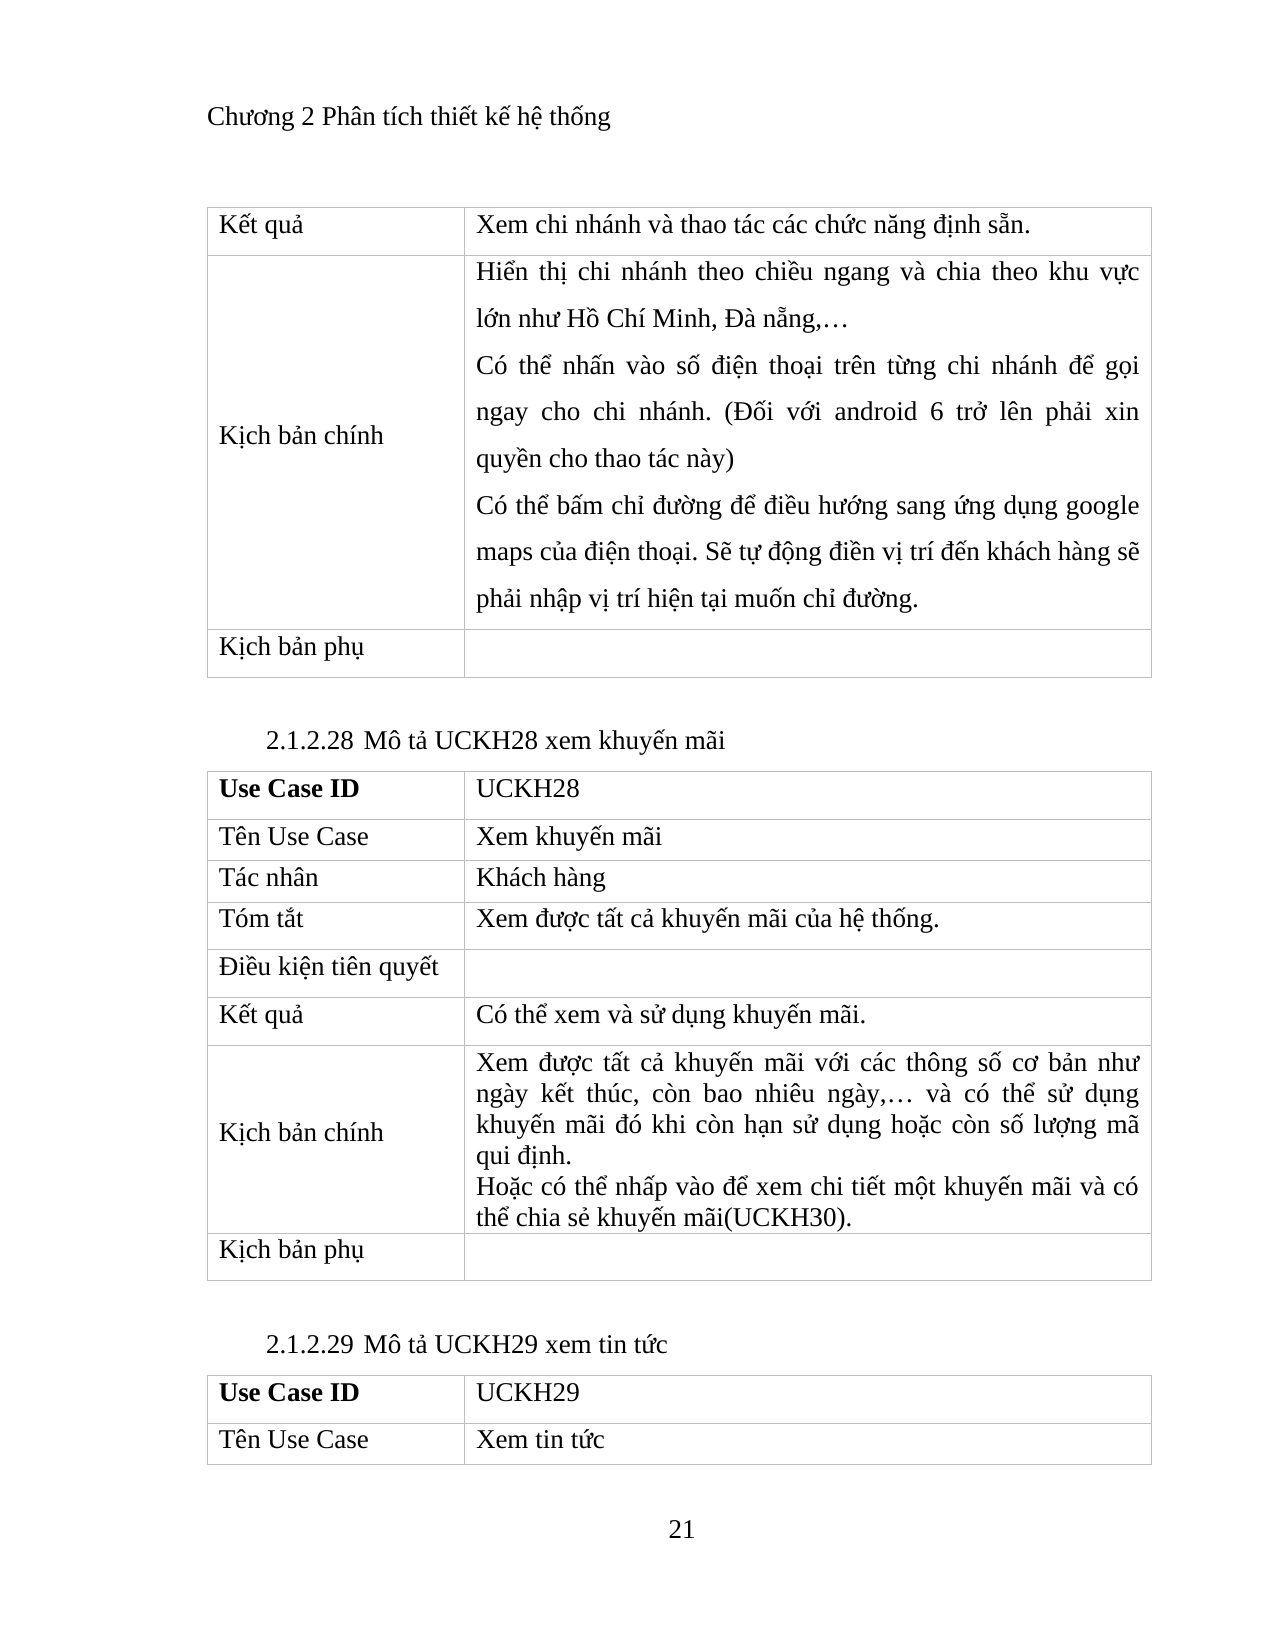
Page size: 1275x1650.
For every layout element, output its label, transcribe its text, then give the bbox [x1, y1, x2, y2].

table_header Use Case ID [208, 1376, 464, 1422]
table_cell [465, 630, 1151, 677]
table_cell Xem tin tức [465, 1424, 1151, 1464]
table_cell Xem khuyến mãi [465, 820, 1151, 860]
table_cell Điều kiện tiên quyết [208, 950, 464, 997]
table_cell Kết quả [208, 208, 464, 254]
table_cell Kịch bản phụ [208, 630, 464, 677]
table_header UCKH28 [465, 772, 1151, 819]
table_cell Xem được tất cả khuyến mãi của hệ thống. [465, 903, 1151, 949]
table_cell Tóm tắt [208, 903, 464, 949]
table_cell Có thể xem và sử dụng khuyến mãi. [465, 998, 1151, 1045]
list Mô tả UCKH29 xem tin tức [266, 1328, 1157, 1359]
table_cell Xem chi nhánh và thao tác các chức năng định sẵn. [465, 208, 1151, 254]
table_cell Tên Use Case [208, 820, 464, 860]
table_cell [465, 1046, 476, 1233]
table_cell Khách hàng [465, 861, 1151, 902]
table_cell Xem được tất cả khuyến mãi với các thông số cơ bản như ngày kết thúc, còn bao nhiêu ngày,… và có thể sử dụng khuyến mãi đó khi còn hạn sử dụng hoặc còn số lượng mã qui định. Hoặc có thể nhấp vào để xem chi tiết một khuyến mãi và có thể chia sẻ khuyến mãi(UCKH30). [572, 1046, 1151, 1233]
table_cell Kịch bản phụ [208, 1234, 464, 1280]
table_cell Tác nhân [208, 861, 464, 902]
table_cell [465, 1234, 1151, 1280]
table_cell Hiển thị chi nhánh theo chiều ngang và chia theo khu vực lớn như Hồ Chí Minh, Đà nẵng,… Có thể nhấn vào số điện thoại trên từng chi nhánh để gọi ngay cho chi nhánh. (Đối với android 6 trở lên phải xin quyền cho thao tác này) Có thể bấm chỉ đường để điều hướng sang ứng dụng google maps của điện thoại. Sẽ tự động điền vị trí đến khách hàng sẽ phải nhập vị trí hiện tại muốn chỉ đường. [465, 256, 1151, 629]
table_cell Kịch bản chính [208, 256, 464, 629]
list Mô tả UCKH28 xem khuyến mãi [266, 724, 1157, 755]
table_cell Kịch bản chính [208, 1046, 464, 1233]
table_cell Kết quả [208, 998, 464, 1045]
table_header UCKH29 [465, 1376, 1151, 1422]
table_cell Tên Use Case [208, 1424, 464, 1464]
table_header Use Case ID [208, 772, 464, 819]
table_cell [465, 950, 1151, 997]
